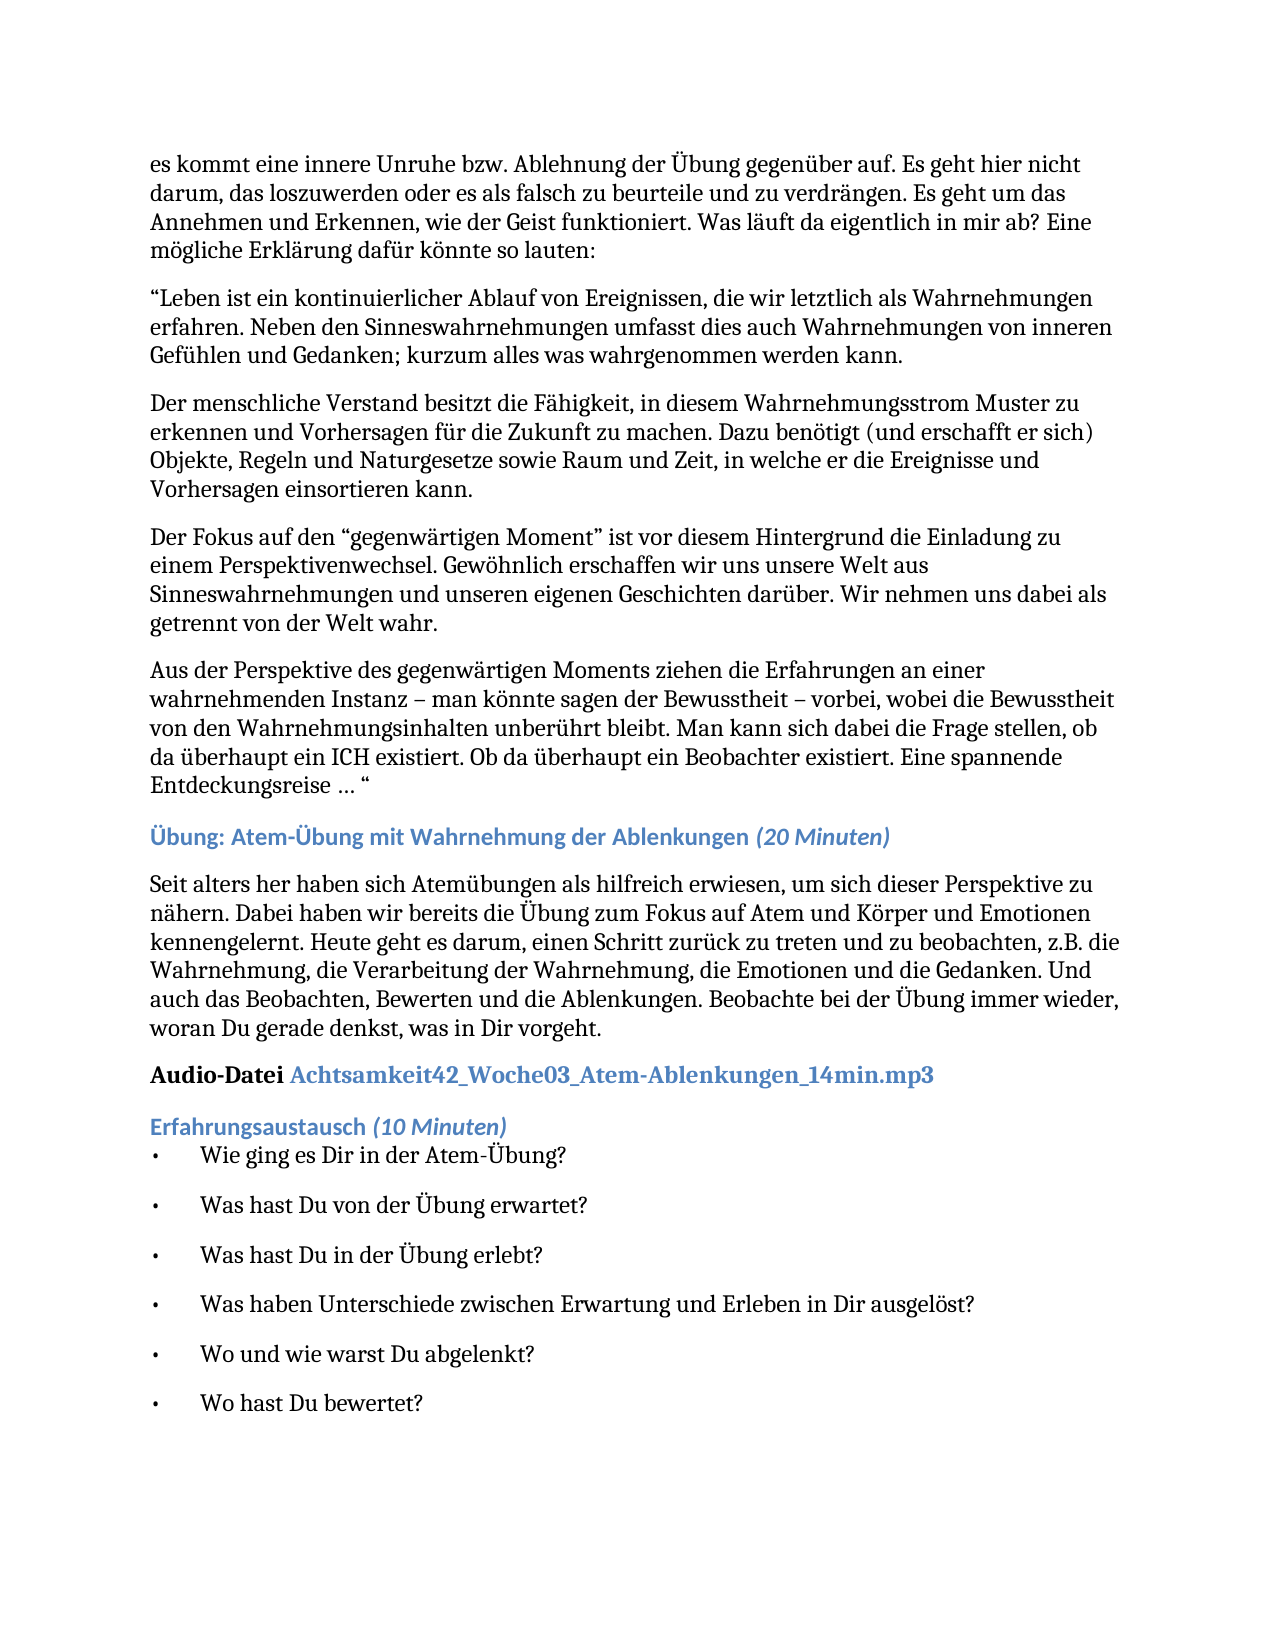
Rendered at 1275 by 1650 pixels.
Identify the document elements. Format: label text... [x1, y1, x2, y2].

text Der menschliche Verstand besitzt die Fähigkeit, in diesem Wahrnehmungsstrom Muster zu erkennen und Vorhersagen für die Zukunft zu machen. Dazu benötigt (und erschafft er sich) Objekte, Regeln und Naturgesetze sowie Raum und Zeit, in welche er die Ereignisse und Vorhersagen einsortieren kann. [150, 389, 1125, 504]
subtitle Erfahrungsaustausch (10 Minuten) [150, 1111, 1125, 1141]
list Was hast Du von der Übung erwartet? [150, 1191, 1125, 1220]
text Der Fokus auf den “gegenwärtigen Moment” ist vor diesem Hintergrund die Einladung zu einem Perspektivenwechsel. Gewöhnlich erschaffen wir uns unsere Welt aus Sinneswahrnehmungen und unseren eigenen Geschichten darüber. Wir nehmen uns dabei als getrennt von der Welt wahr. [150, 522, 1125, 637]
list Wo und wie warst Du abgelenkt? [150, 1340, 1125, 1368]
text Aus der Perspektive des gegenwärtigen Moments ziehen die Erfahrungen an einer wahrnehmenden Instanz – man könnte sagen der Bewusstheit – vorbei, wobei die Bewusstheit von den Wahrnehmungsinhalten unberührt bleibt. Man kann sich dabei die Frage stellen, ob da überhaupt ein ICH existiert. Ob da überhaupt ein Beobachter existiert. Eine spannende Entdeckungsreise … “ [150, 656, 1125, 800]
subtitle Übung: Atem-Übung mit Wahrnehmung der Ablenkungen (20 Minuten) [150, 821, 1125, 851]
text “Leben ist ein kontinuierlicher Ablauf von Ereignissen, die wir letztlich als Wahrnehmungen erfahren. Neben den Sinneswahrnehmungen umfasst dies auch Wahrnehmungen von inneren Gefühlen und Gedanken; kurzum alles was wahrgenommen werden kann. [150, 284, 1125, 370]
list Wo hast Du bewertet? [150, 1389, 1125, 1418]
list Wie ging es Dir in der Atem-Übung? [150, 1141, 1125, 1170]
text Seit alters her haben sich Atemübungen als hilfreich erwiesen, um sich dieser Perspektive zu nähern. Dabei haben wir bereits die Übung zum Fokus auf Atem und Körper und Emotionen kennengelernt. Heute geht es darum, einen Schritt zurück zu treten und zu beobachten, z.B. die Wahrnehmung, die Verarbeitung der Wahrnehmung, die Emotionen und die Gedanken. Und auch das Beobachten, Bewerten und die Ablenkungen. Beobachte bei der Übung immer wieder, woran Du gerade denkst, was in Dir vorgeht. [150, 870, 1125, 1043]
text Audio-Datei Achtsamkeit42_Woche03_Atem-Ablenkungen_14min.mp3 [150, 1061, 1125, 1090]
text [150, 150, 1125, 265]
list Was hast Du in der Übung erlebt? [150, 1241, 1125, 1269]
list Was haben Unterschiede zwischen Erwartung und Erleben in Dir ausgelöst? [150, 1290, 1125, 1319]
